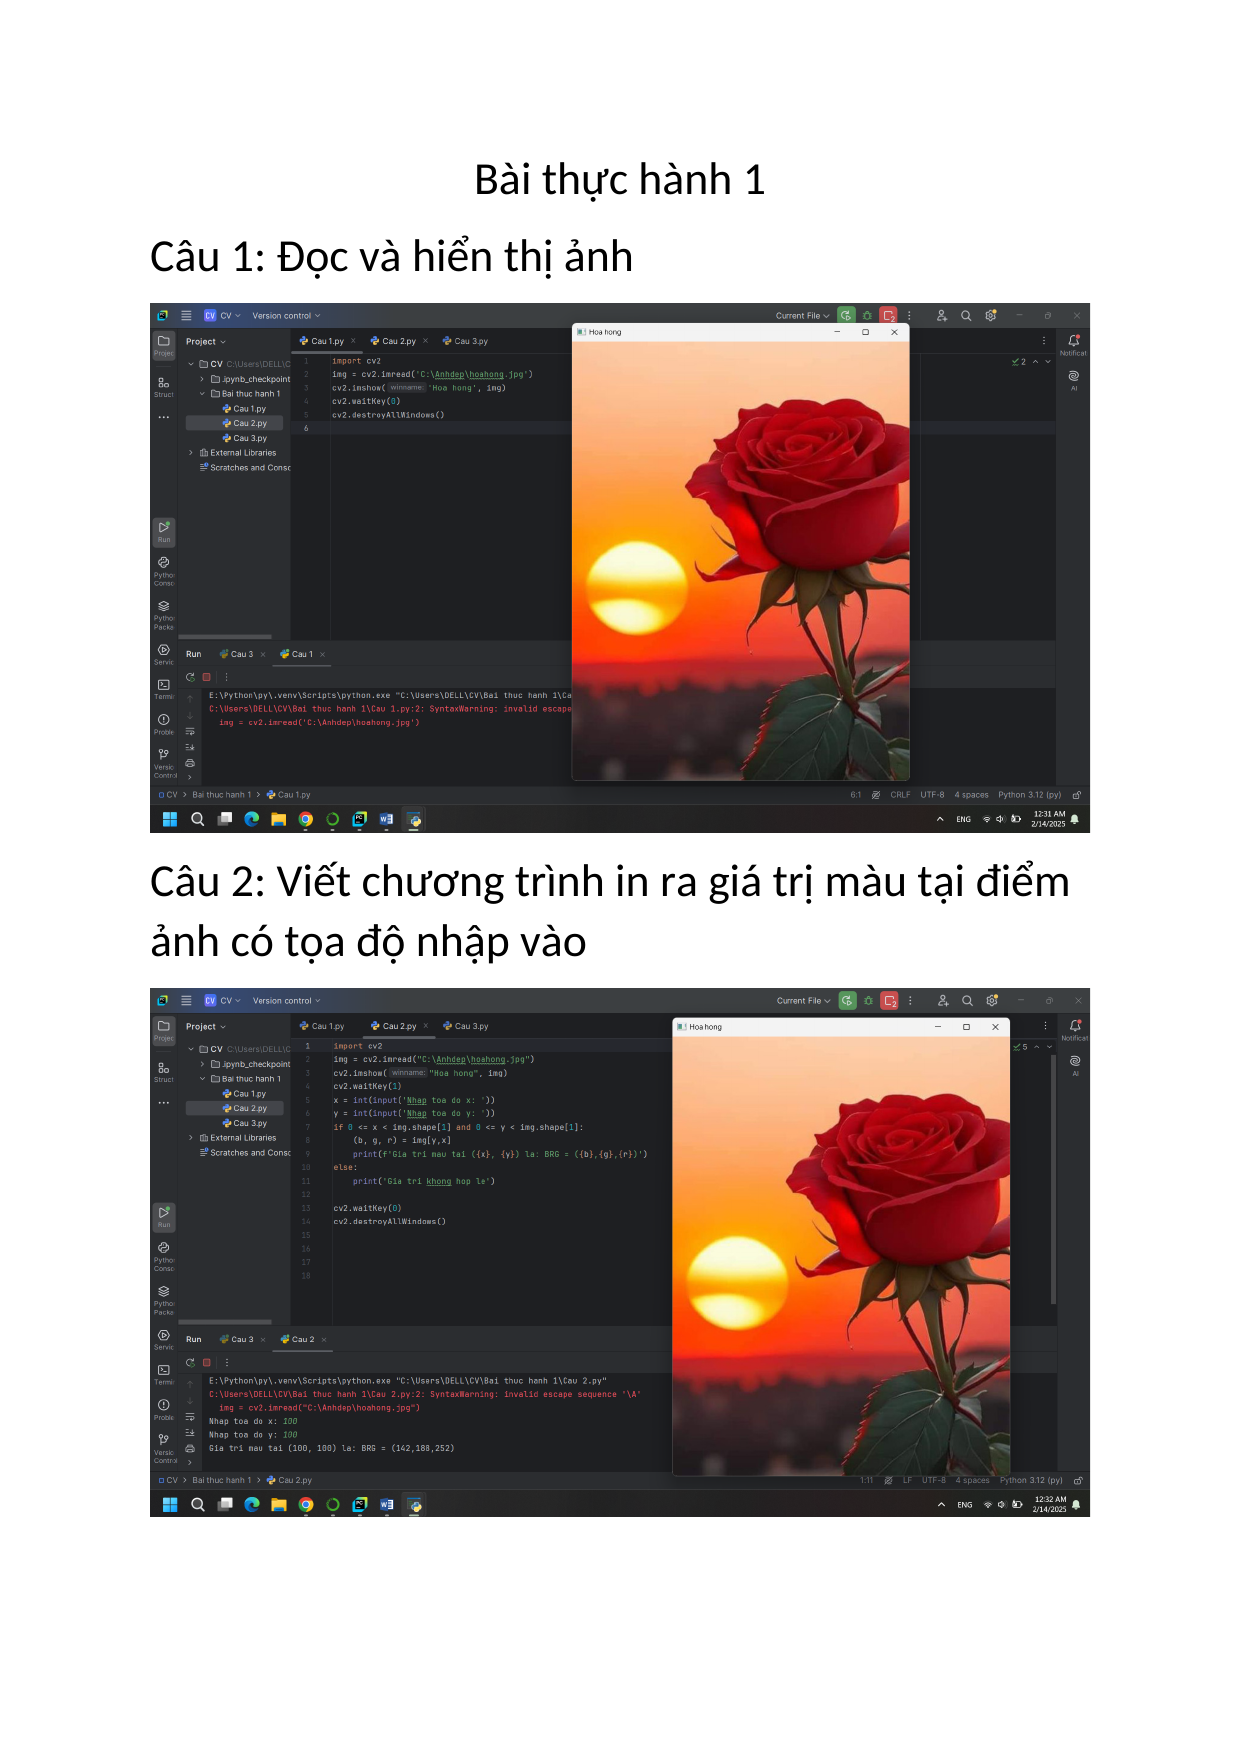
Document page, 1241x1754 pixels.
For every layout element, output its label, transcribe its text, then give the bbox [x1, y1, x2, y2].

picture [150, 988, 1091, 1517]
text Bài thực hành 1 [150, 150, 1090, 206]
picture [150, 303, 1091, 833]
text Câu 1: Đọc và hiển thị ảnh [150, 227, 1090, 283]
text Câu 2: Viết chương trình in ra giá trị màu tại điểm ảnh có tọa độ nhập vào [150, 851, 1090, 968]
